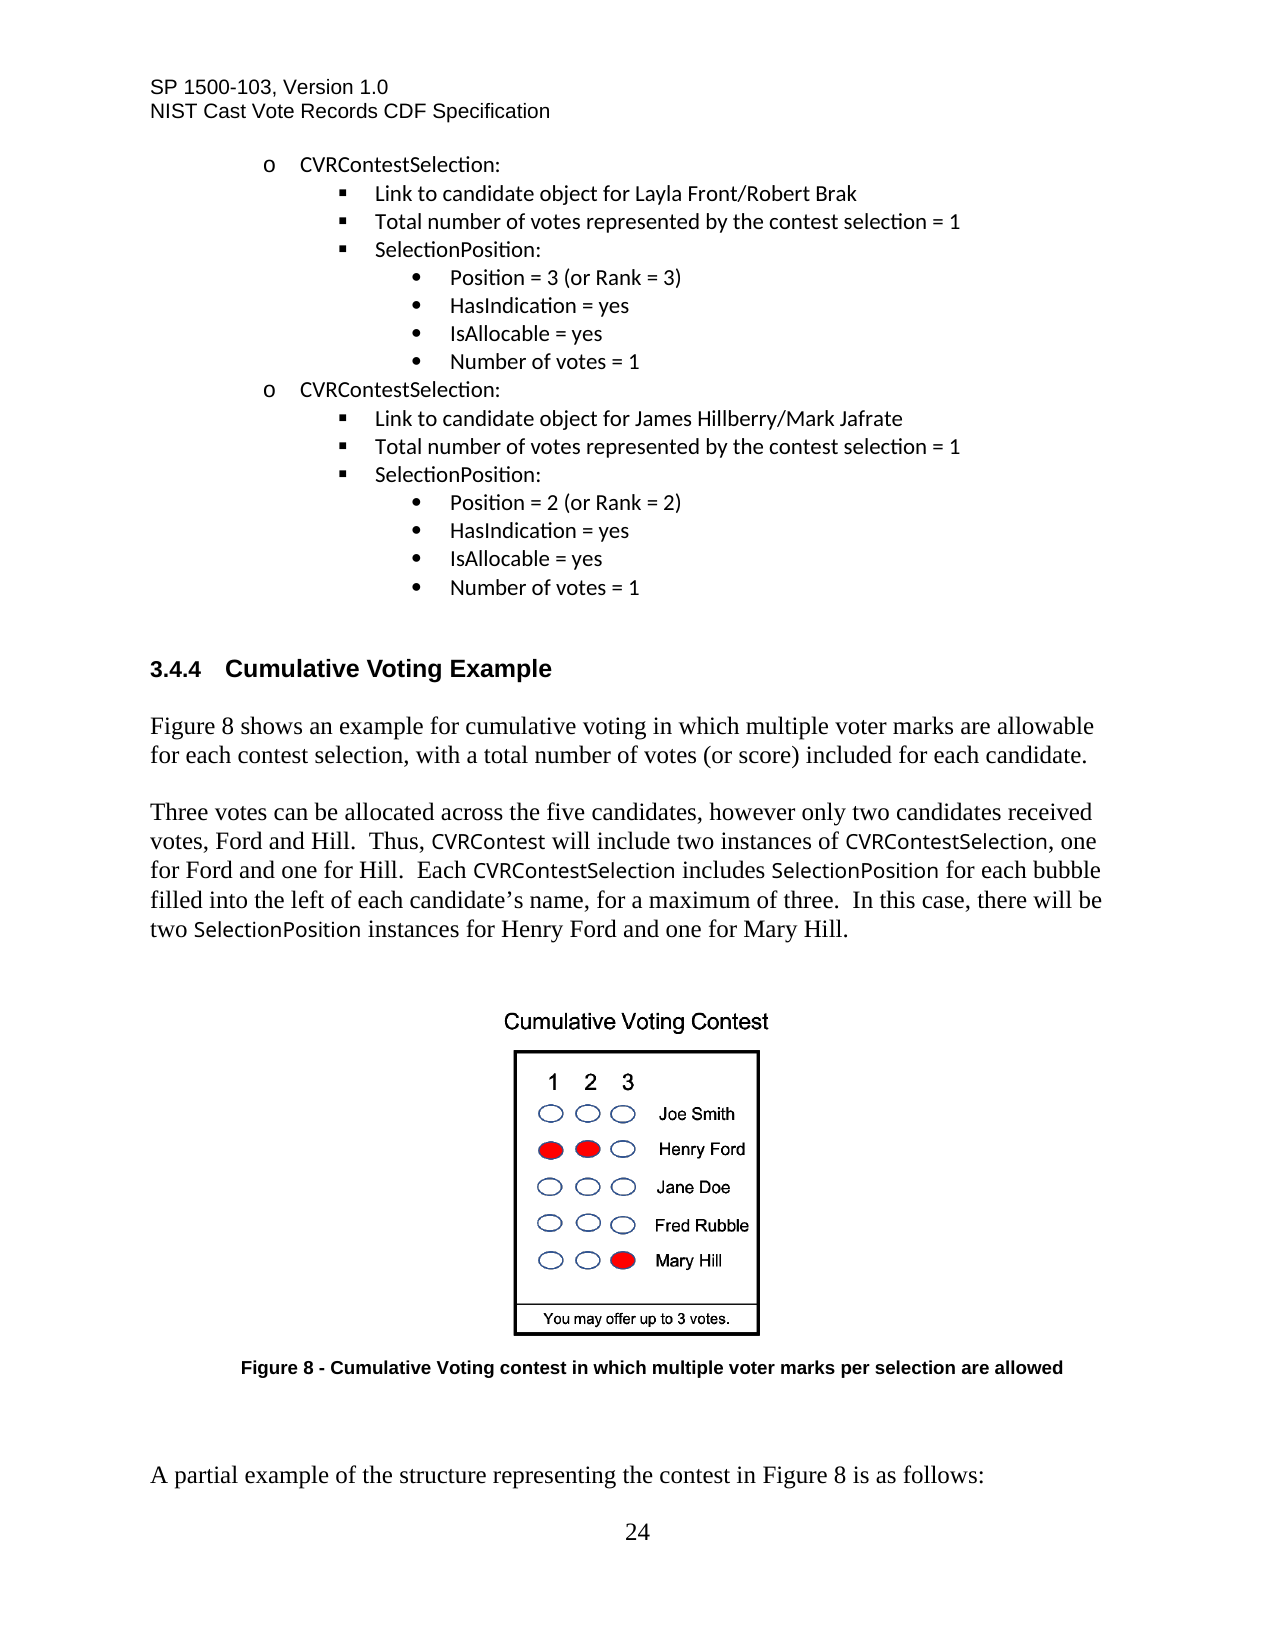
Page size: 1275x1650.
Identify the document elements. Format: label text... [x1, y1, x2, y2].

text votes, Ford and Hill. Thus, CVRContest will include two instances of CVRContestSelection, one for Ford and one for Hill. Each CVRContestSelection includes SelectionPosition for each bubble filled into the left of each candidate’s name, for a maximum of three. In this case, there will be two SelectionPosition instances for Henry Ford and one for Mary Hill. [150, 826, 1125, 943]
list CVRContestSelection: [262, 150, 1125, 179]
list HasIndication = yes [412, 517, 1125, 544]
list Link to candidate object for James Hillberry/Mark Jafrate [337, 404, 1125, 432]
text Three votes can be allocated across the five candidates, however only two candidates received [150, 797, 1125, 826]
list Total number of votes represented by the contest selection = 1 [337, 432, 1125, 461]
list IsAllocable = yes [412, 319, 1125, 347]
text A partial example of the structure representing the contest in Figure 8 is as follows: [150, 1460, 1125, 1489]
subtitle Cumulative Voting Example [150, 654, 1125, 682]
list Position = 2 (or Rank = 2) [412, 488, 1125, 517]
list IsAllocable = yes [412, 544, 1125, 573]
list Number of votes = 1 [412, 347, 1125, 375]
list SelectionPosition: [337, 235, 1125, 263]
text Figure 8 shows an example for cumulative voting in which multiple voter marks are allowable for each contest selection, with a total number of votes (or score) included for each candidate. [150, 711, 1125, 769]
list SelectionPosition: [337, 461, 1125, 488]
list HasIndication = yes [412, 291, 1125, 319]
list CVRContestSelection: [262, 375, 1125, 404]
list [337, 207, 1125, 235]
picture [489, 1000, 781, 1345]
list Position = 3 (or Rank = 3) [412, 263, 1125, 291]
list Number of votes = 1 [412, 573, 1125, 601]
list Link to candidate object for Layla Front/Robert Brak [337, 179, 1125, 207]
